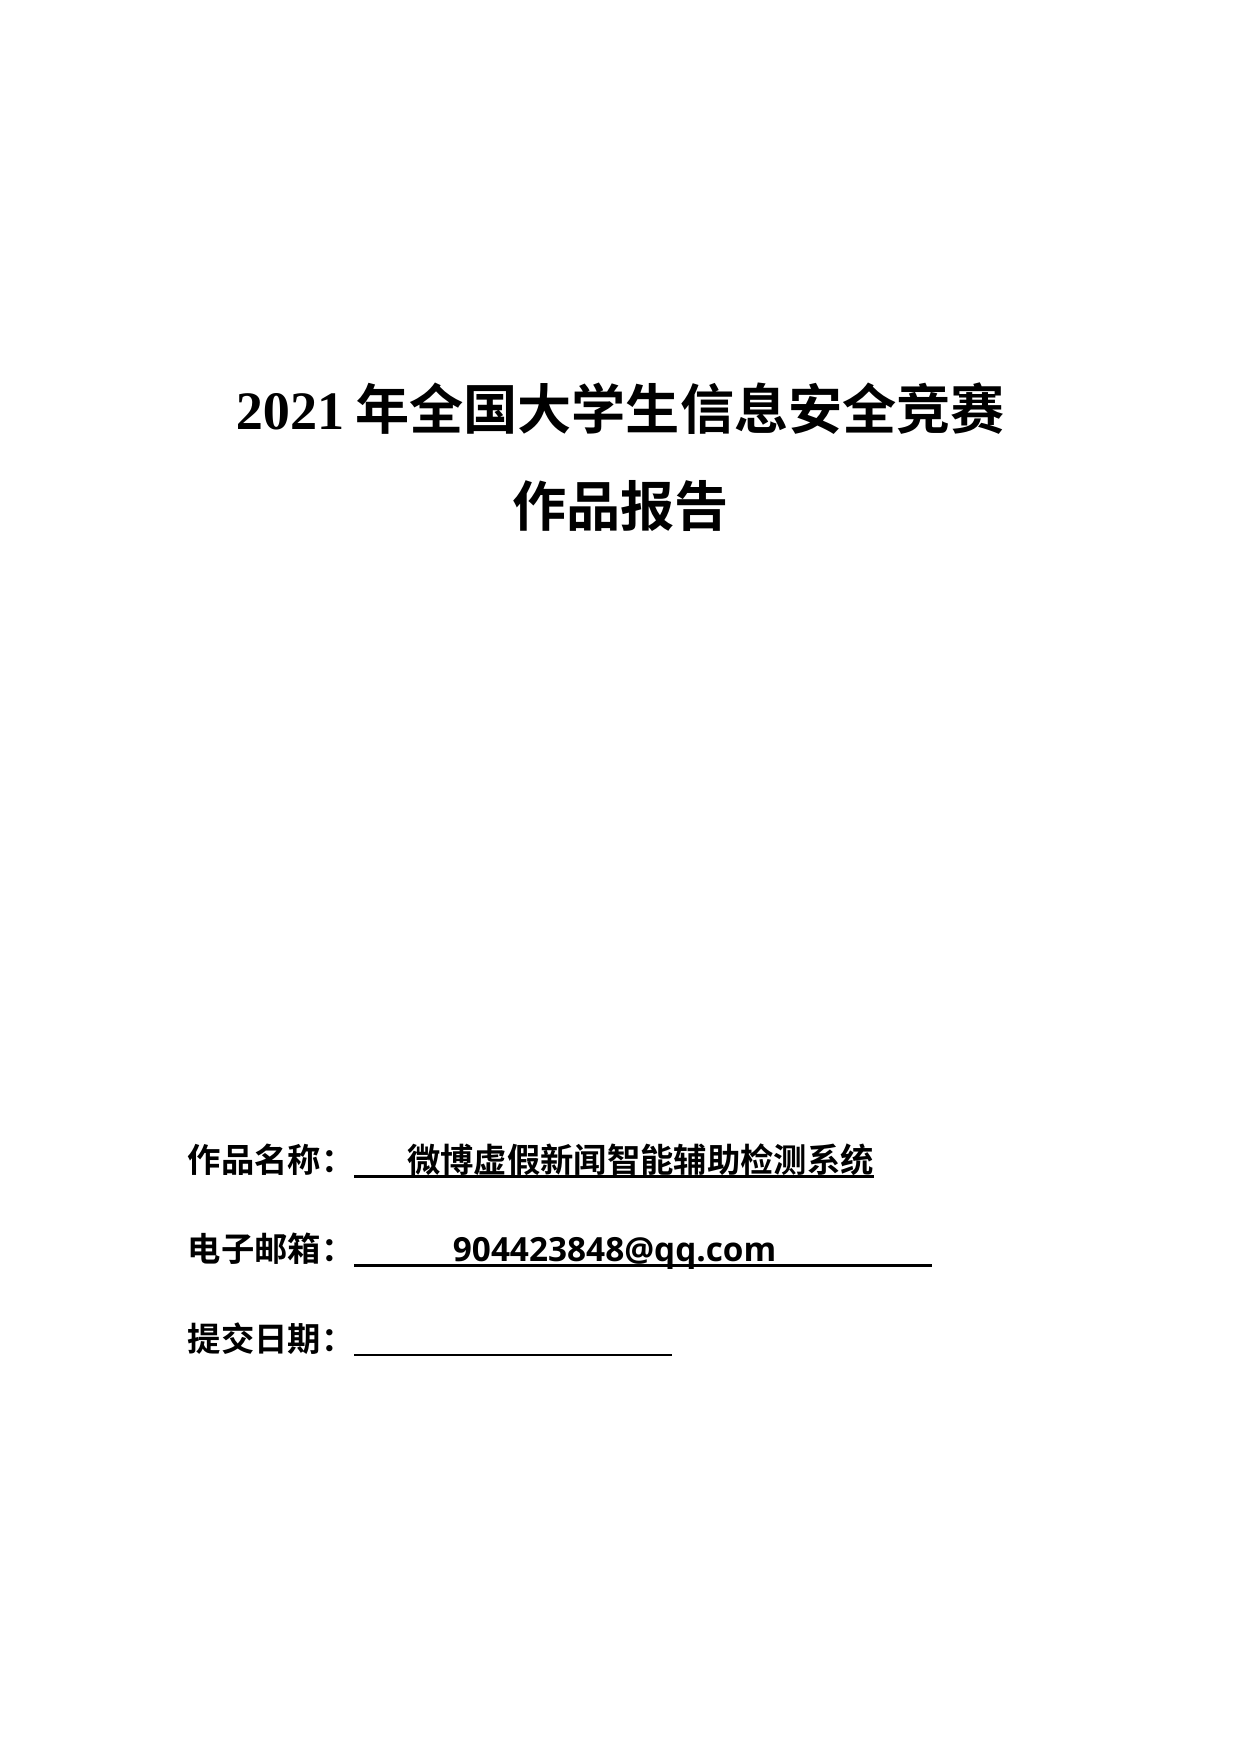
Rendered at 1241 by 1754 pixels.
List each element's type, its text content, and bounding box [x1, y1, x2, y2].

text 2021年全国大学生信息安全竞赛 [187, 357, 1053, 454]
text 作品报告 [187, 454, 1053, 552]
text 提交日期： [187, 1304, 1053, 1369]
text 作品名称： 微博虚假新闻智能辅助检测系统 [187, 1126, 1053, 1191]
text 电子邮箱： 904423848@qq.com [187, 1215, 1053, 1280]
